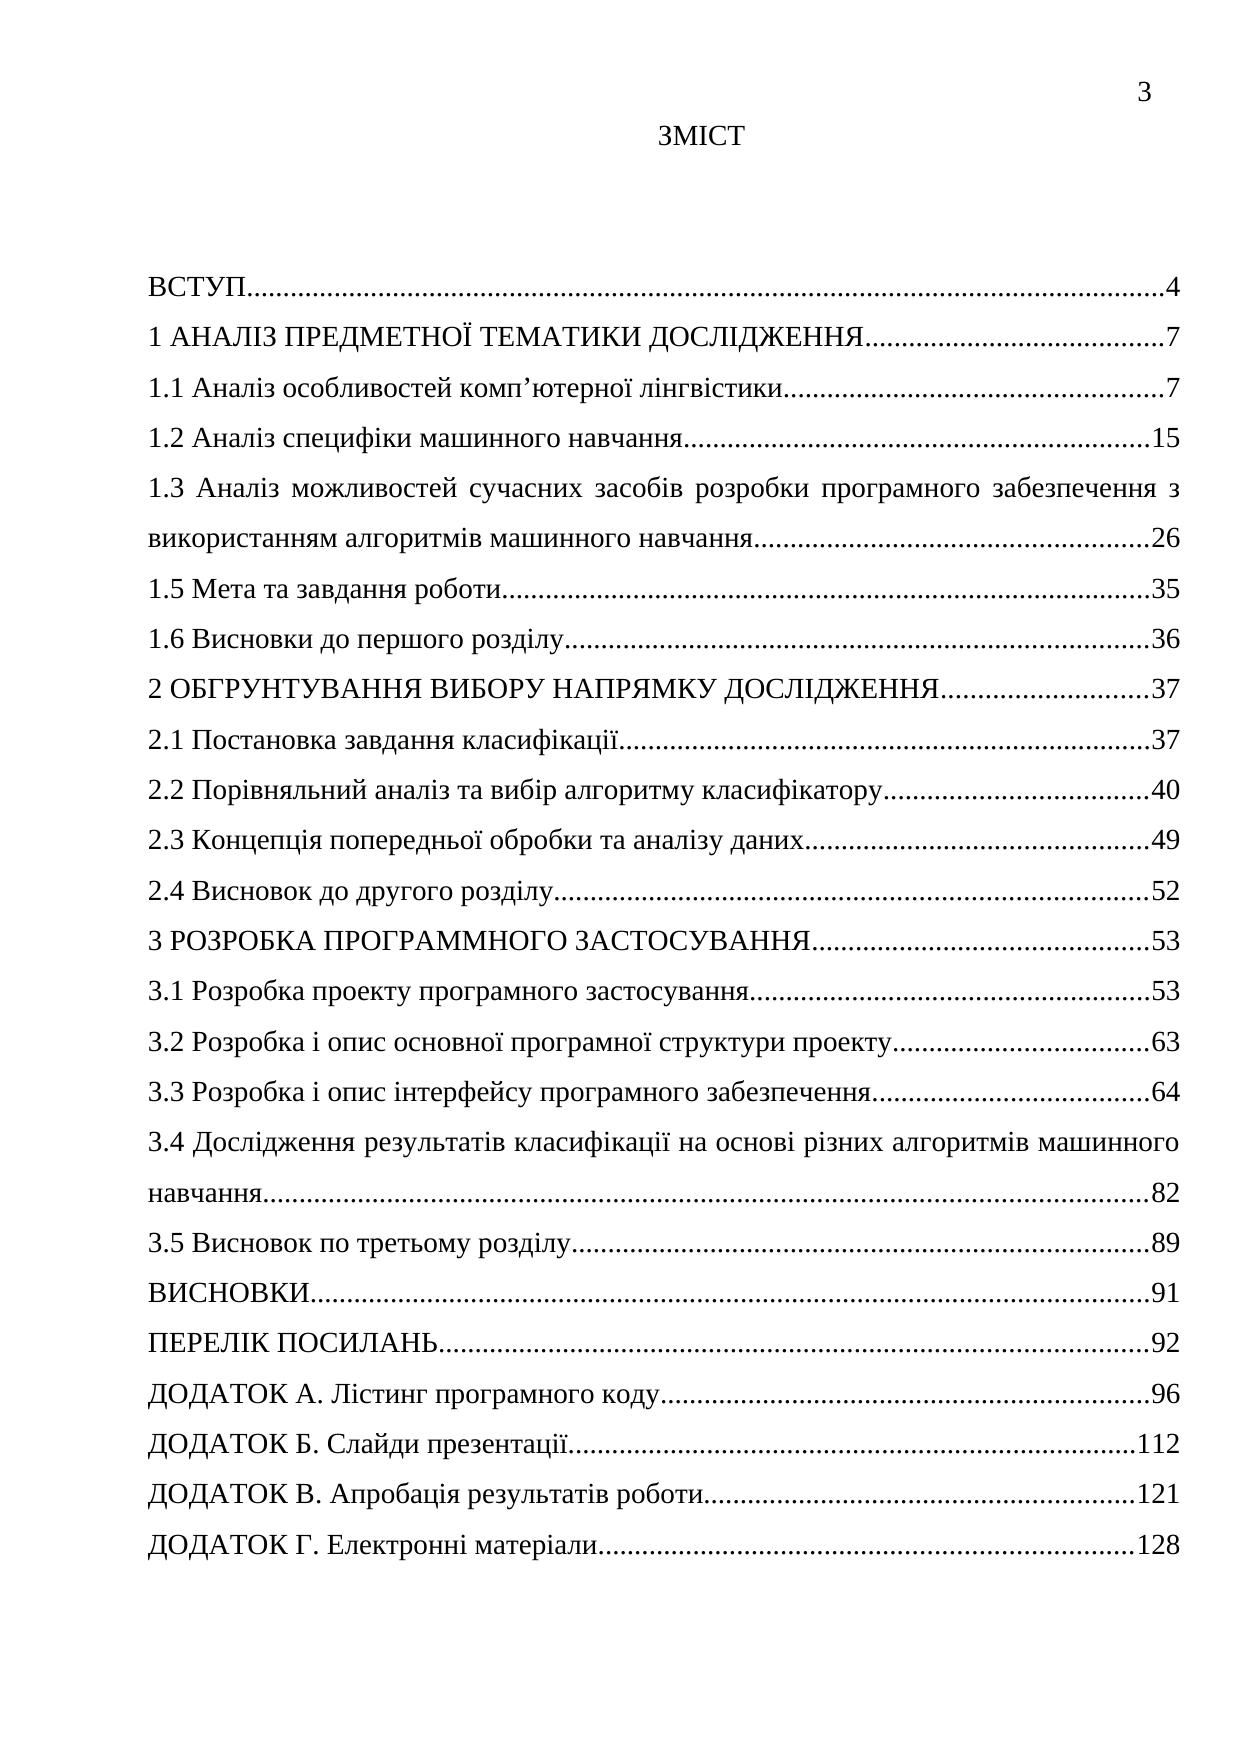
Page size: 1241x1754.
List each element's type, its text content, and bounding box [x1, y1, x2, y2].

text ЗМІСТ [148, 118, 1181, 152]
